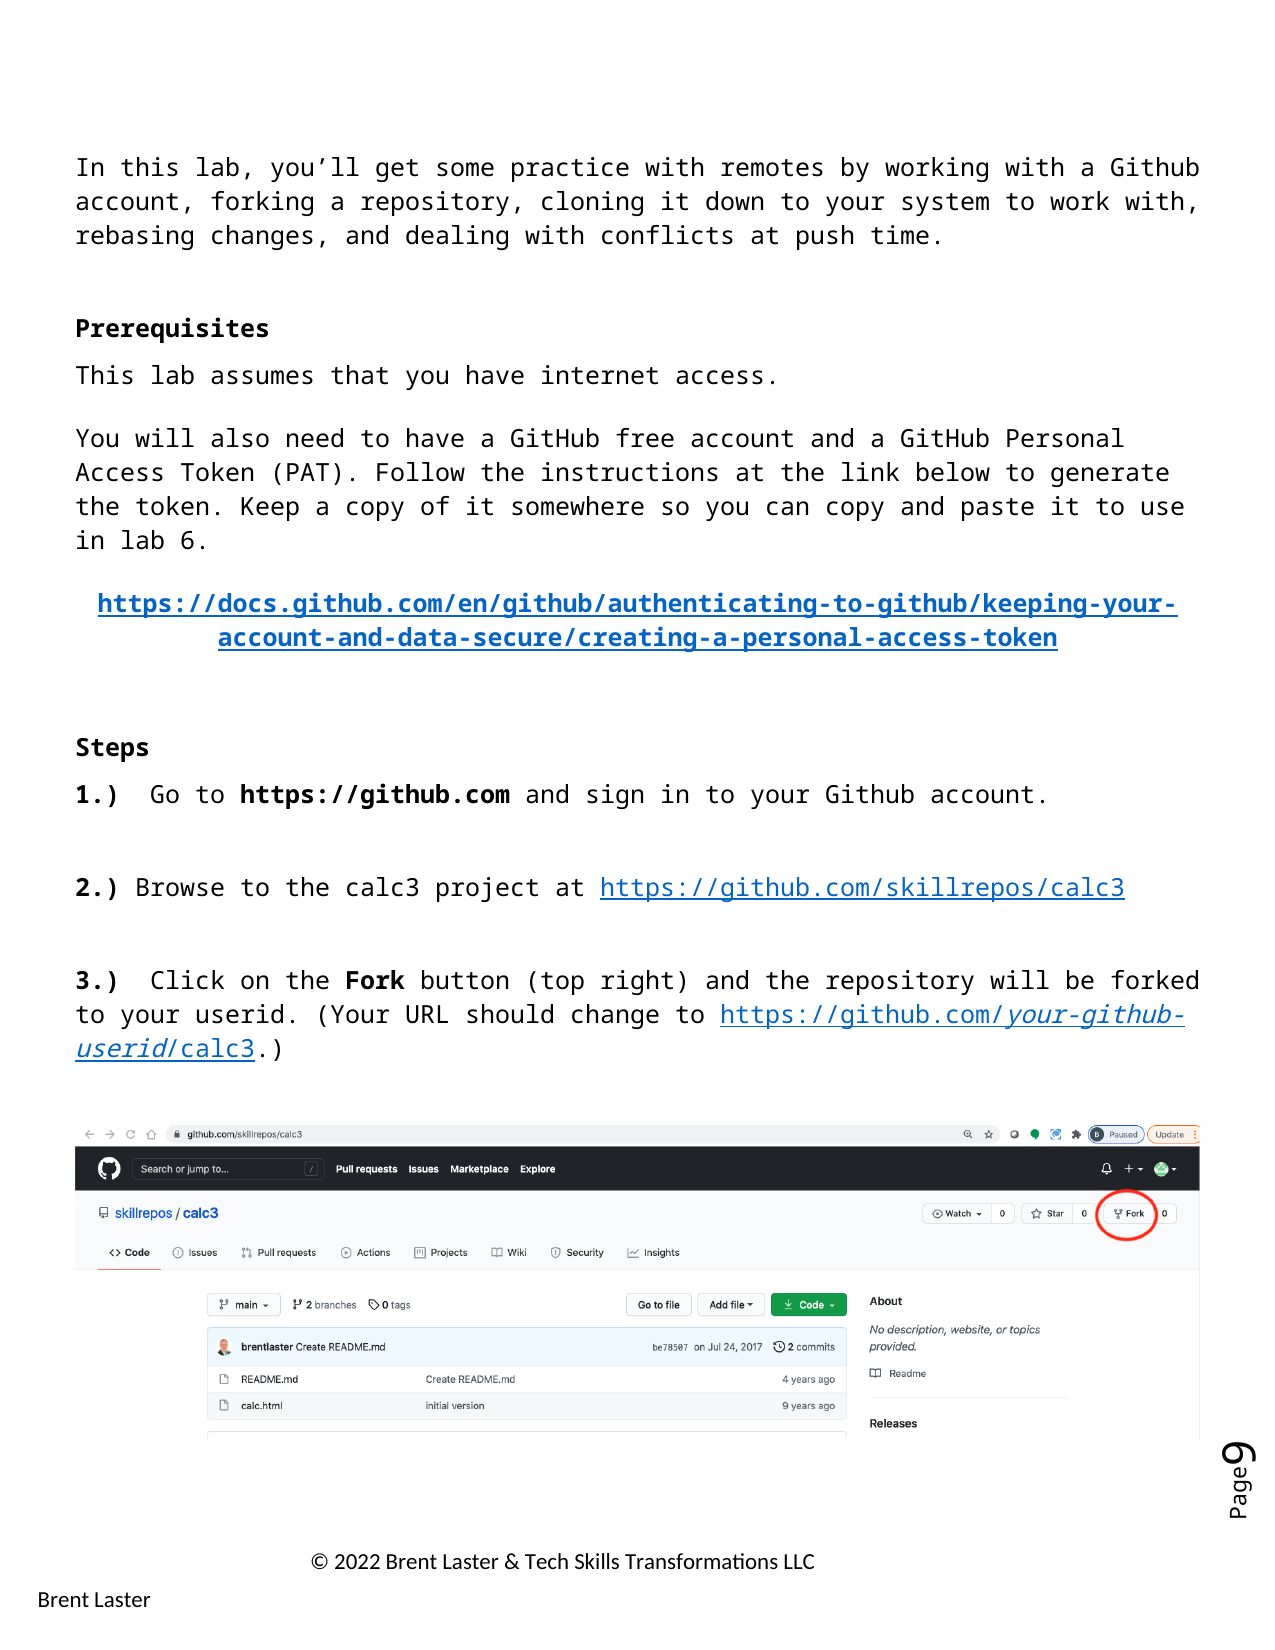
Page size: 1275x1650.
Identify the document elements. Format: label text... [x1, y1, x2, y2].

text 1.) Go to https://github.com and sign in to your Github account. [75, 776, 1200, 811]
subtitle https://docs.github.com/en/github/authenticating-to-github/keeping-your-account-and-data-secure/creating-a-personal-access-token [75, 586, 1200, 654]
text In this lab, you’ll get some practice with remotes by working with a Github account, forking a repository, cloning it down to your system to work with, rebasing changes, and dealing with conflicts at push time. [75, 149, 1200, 252]
text This lab assumes that you have internet access. [75, 357, 1200, 391]
subtitle You will also need to have a GitHub free account and a GitHub Personal Access Token (PAT). Follow the instructions at the link below to generate the token. Keep a copy of it somewhere so you can copy and paste it to use in lab 6. [75, 421, 1200, 557]
text 2.) Browse to the calc3 project at https://github.com/skillrepos/calc3 [75, 869, 1200, 904]
text 3.) Click on the Fork button (top right) and the repository will be forked to your userid. (Your URL should change to https://github.com/your-github-userid/calc3.) [75, 963, 1200, 1065]
text Prerequisites [75, 311, 1200, 345]
text Steps [75, 730, 1200, 764]
picture [75, 1123, 1200, 1440]
